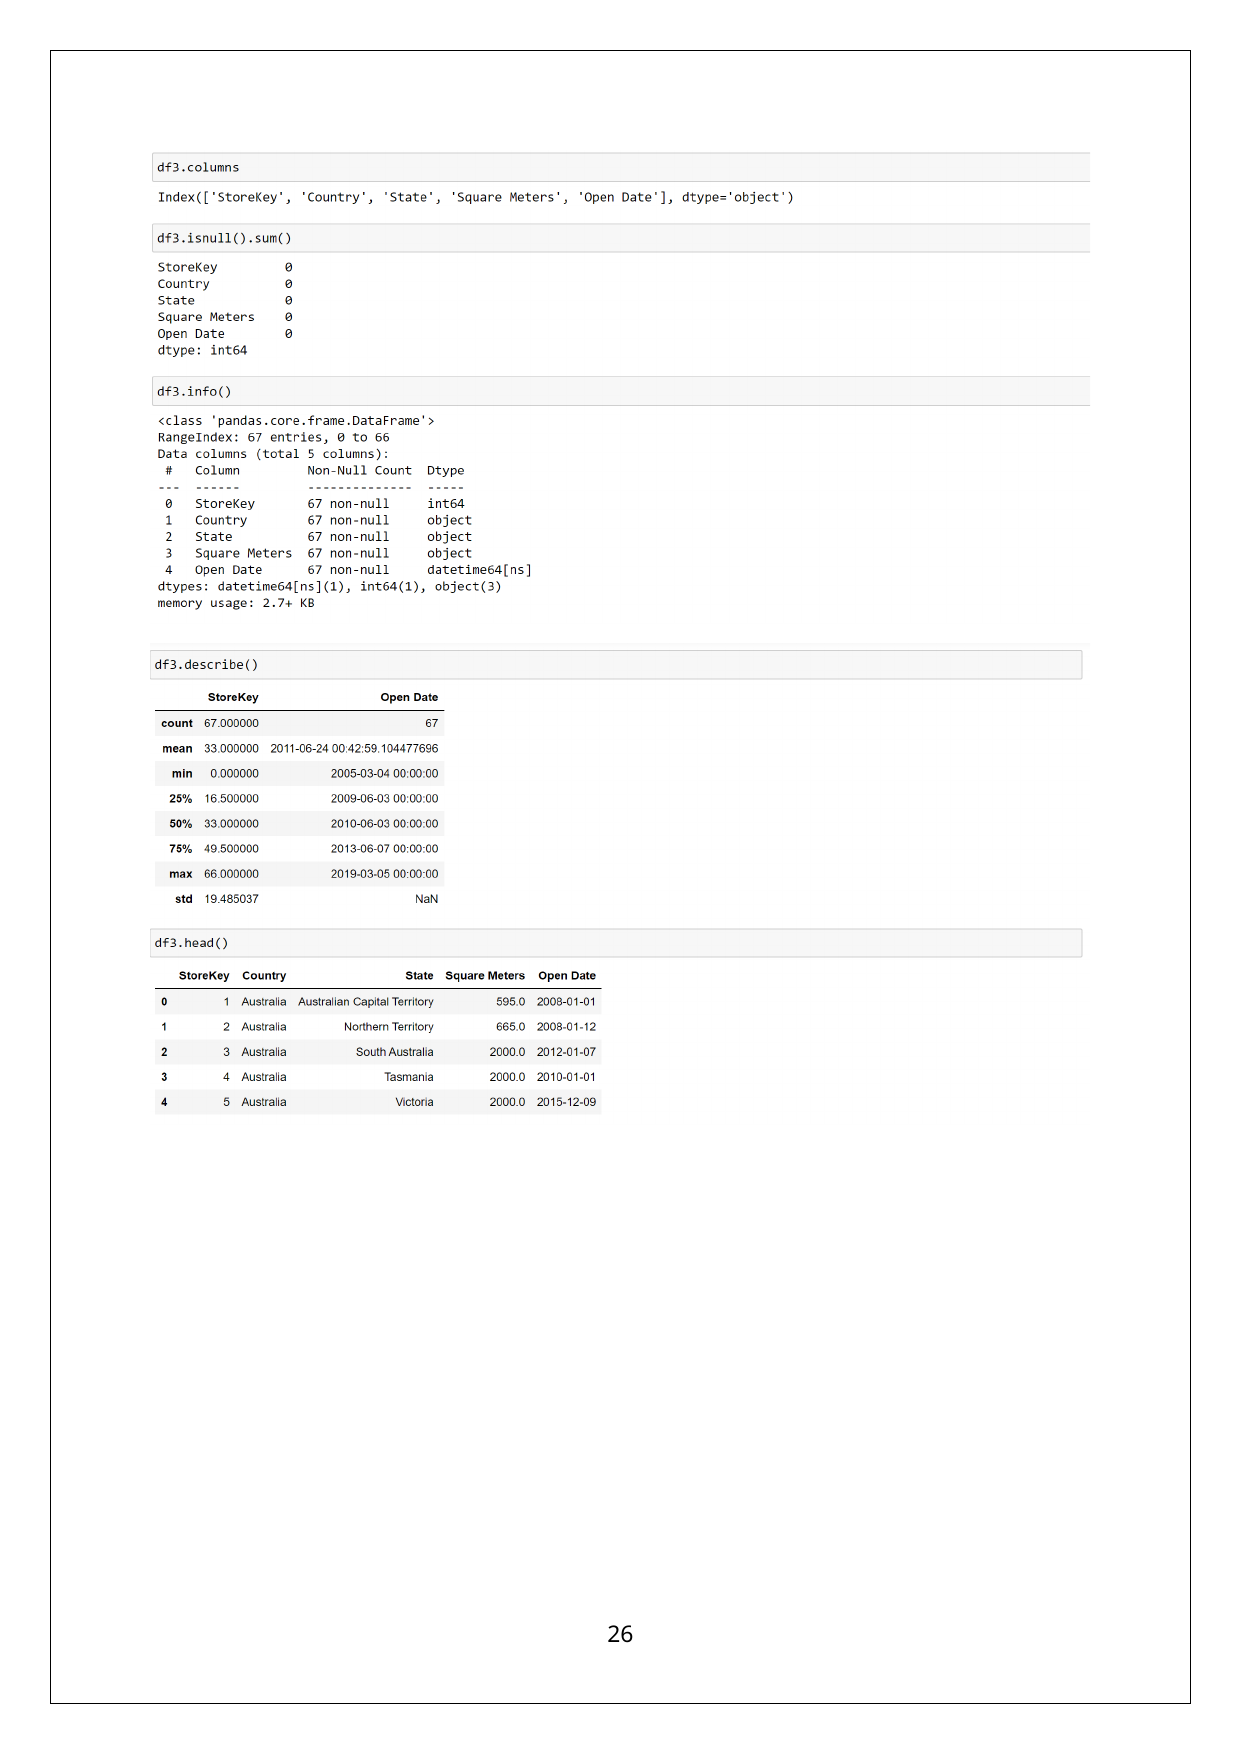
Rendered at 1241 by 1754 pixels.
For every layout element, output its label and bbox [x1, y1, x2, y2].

picture [150, 643, 1091, 1125]
picture [150, 150, 1091, 624]
